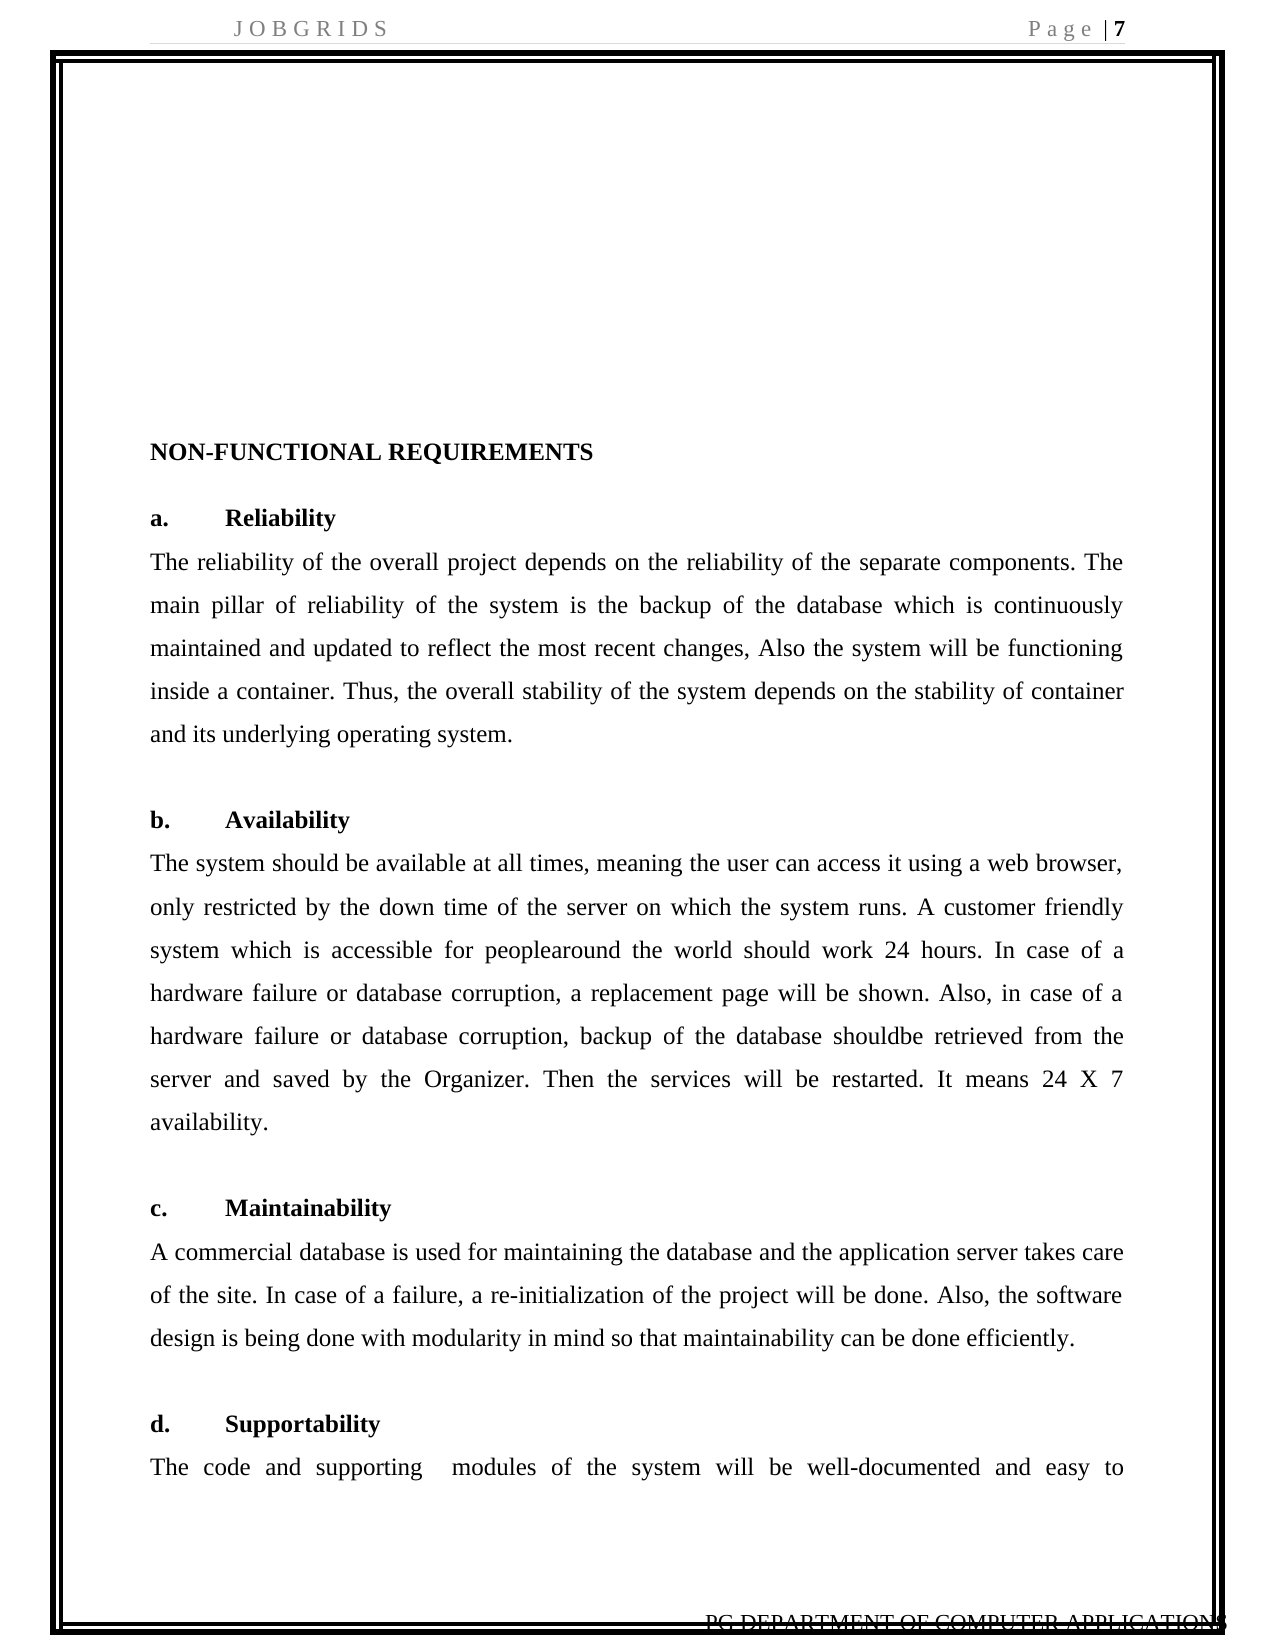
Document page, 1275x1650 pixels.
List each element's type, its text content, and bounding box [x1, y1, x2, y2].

text b. Availability [150, 805, 1125, 834]
text a. Reliability [150, 503, 1125, 532]
text NON-FUNCTIONAL REQUIREMENTS [150, 437, 1125, 466]
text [150, 1452, 1125, 1481]
text The system should be available at all times, meaning the user can access it using a web browser, only restricted by the down time of the server on which the system runs. A customer friendly system which is accessible for peoplearound the world should work 24 hours. In case of a hardware failure or database corruption, a replacement page will be shown. Also, in case of a hardware failure or database corruption, backup of the database shouldbe retrieved from the server and saved by the Organizer. Then the services will be restarted. It means 24 X 7 availability. [150, 848, 1125, 1136]
text A commercial database is used for maintaining the database and the application server takes care of the site. In case of a failure, a re-initialization of the project will be done. Also, the software design is being done with modularity in mind so that maintainability can be done efficiently. [150, 1237, 1125, 1352]
text c. Maintainability [150, 1193, 1125, 1222]
text The reliability of the overall project depends on the reliability of the separate components. The main pillar of reliability of the system is the backup of the database which is continuously maintained and updated to reflect the most recent changes, Also the system will be functioning inside a container. Thus, the overall stability of the system depends on the stability of container and its underlying operating system. [150, 547, 1125, 748]
text d. Supportability [150, 1409, 1125, 1438]
